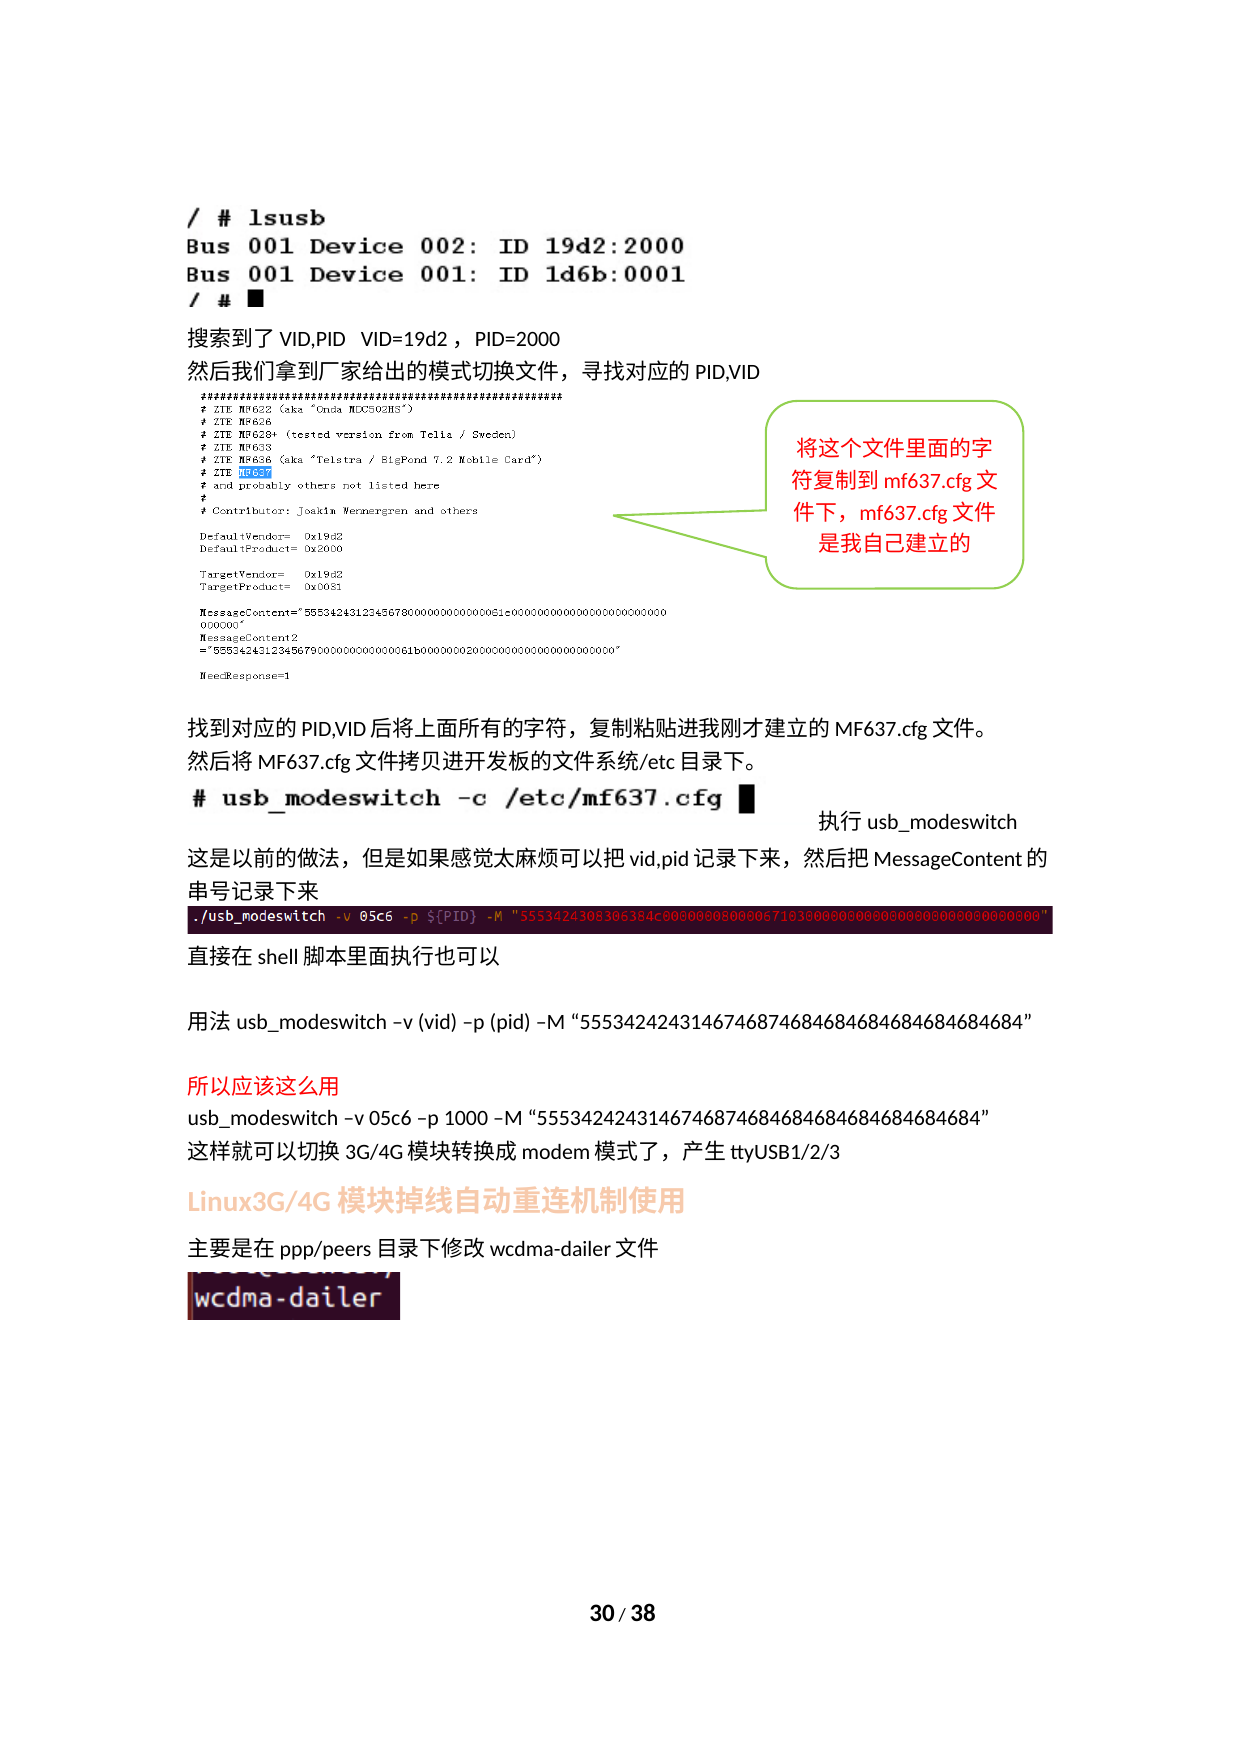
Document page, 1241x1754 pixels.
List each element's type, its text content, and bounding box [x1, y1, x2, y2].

text 所以应该这么用 [187, 1068, 1053, 1101]
text 然后将MF637.cfg文件拷贝进开发板的文件系统/etc目录下。 [187, 743, 1053, 776]
text 然后我们拿到厂家给出的模式切换文件，寻找对应的PID,VID [187, 353, 1053, 386]
text usb_modeswitch –v 05c6 –p 1000 –M “5553424243146746874684684684684684684684” [187, 1101, 1053, 1133]
picture [187, 906, 1053, 934]
text 找到对应的PID,VID后将上面所有的字符，复制粘贴进我刚才建立的MF637.cfg文件。 [187, 711, 1053, 743]
text 直接在shell脚本里面执行也可以 [187, 938, 1053, 971]
text 这是以前的做法，但是如果感觉太麻烦可以把vid,pid记录下来，然后把MessageContent的串号记录下来 [187, 841, 1053, 906]
text 这样就可以切换3G/4G模块转换成modem模式了，产生ttyUSB1/2/3 [187, 1133, 1053, 1166]
text 主要是在ppp/peers目录下修改wcdma-dailer文件 [187, 1231, 1053, 1263]
picture [627, 515, 667, 528]
picture [187, 390, 667, 707]
text 用法 usb_modeswitch –v (vid) –p (pid) –M “5553424243146746874684684684684684684684” [187, 1003, 1053, 1036]
picture [187, 776, 819, 825]
text Linux3G/4G模块掉线自动重连机制使用 [187, 1166, 1053, 1231]
picture [187, 1272, 400, 1320]
picture [187, 205, 738, 307]
text 搜索到了VID,PID VID=19d2 ，PID=2000 [187, 321, 1053, 353]
